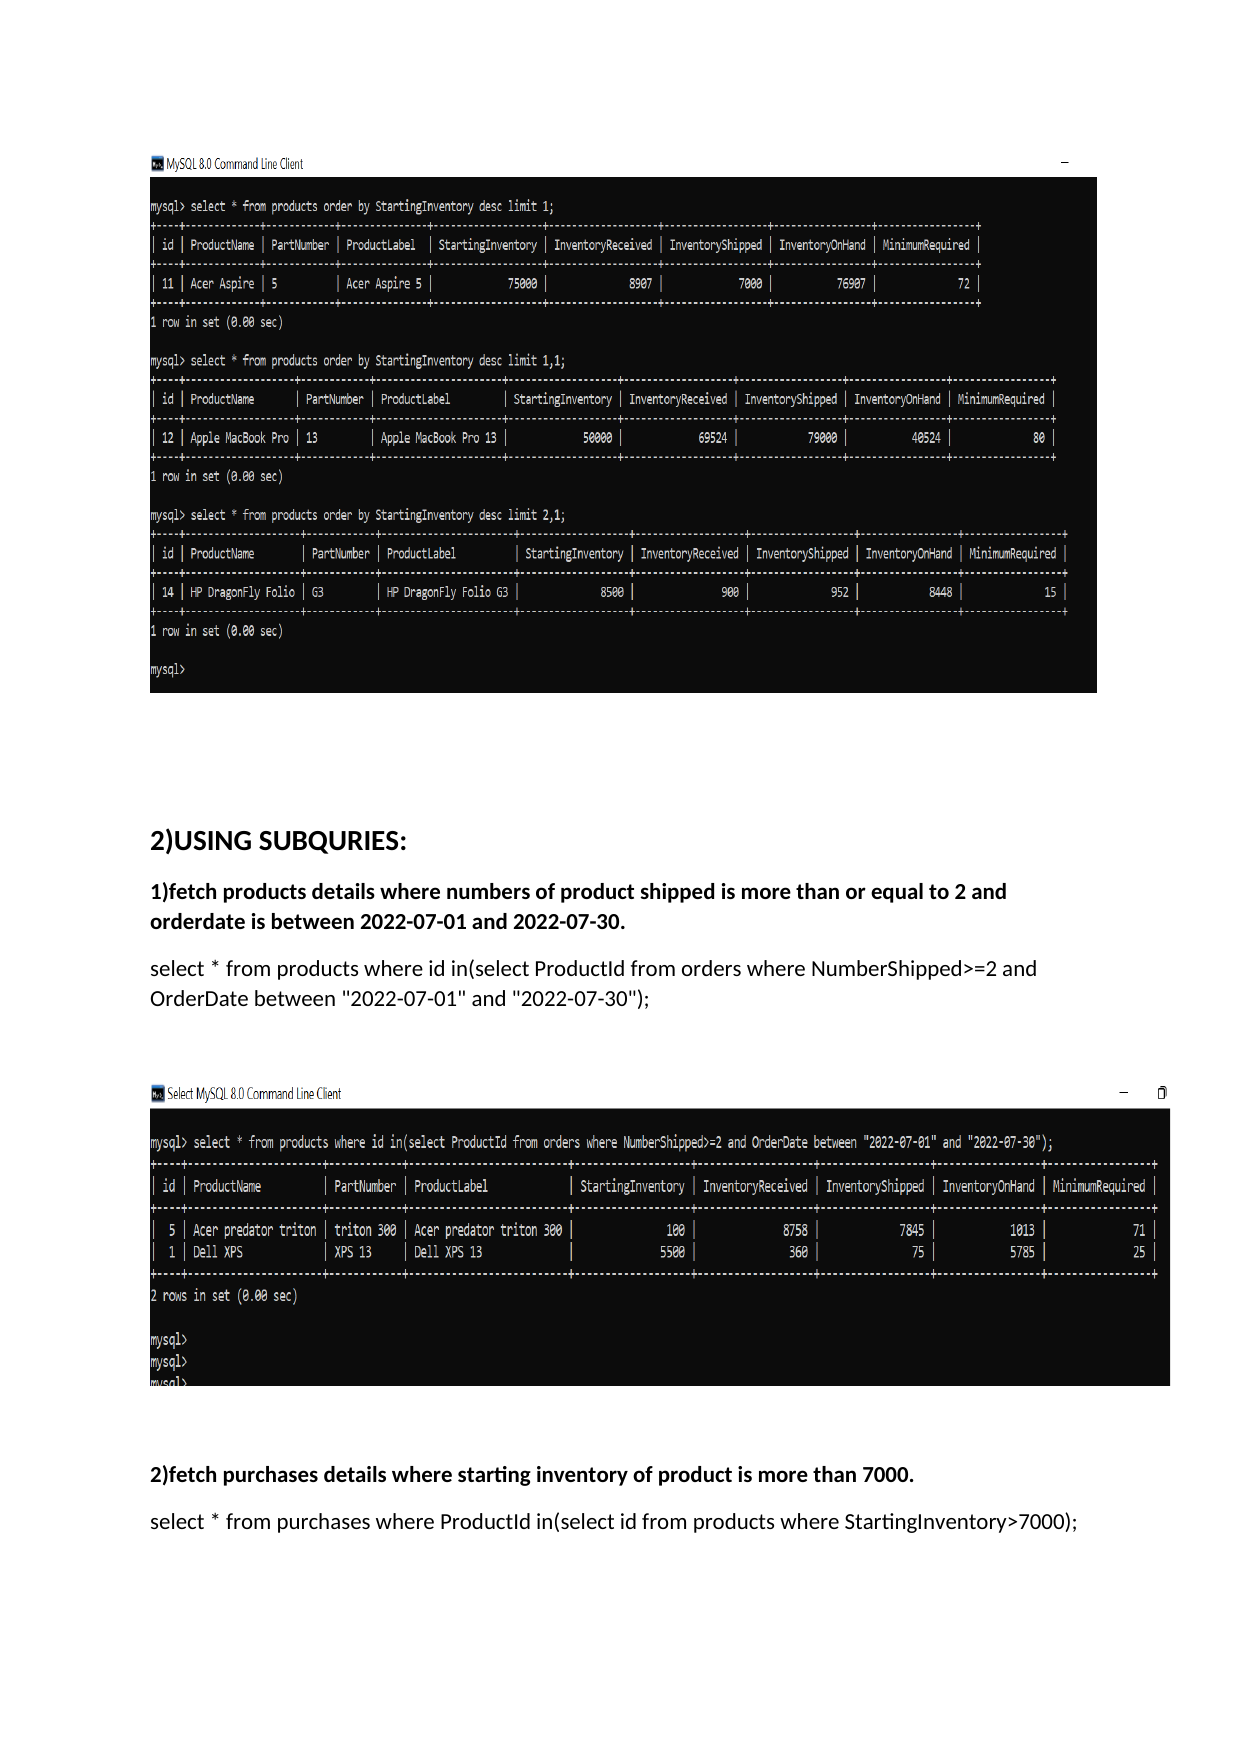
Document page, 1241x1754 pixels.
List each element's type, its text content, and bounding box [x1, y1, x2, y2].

picture [150, 1077, 1171, 1386]
text 1)fetch products details where numbers of product shipped is more than or equal to 2 and orderdate is between 2022-07-01 and 2022-07-30. [150, 877, 1090, 935]
text 2)fetch purchases details where starting inventory of product is more than 7000. [150, 1460, 1090, 1488]
picture [150, 150, 1097, 693]
text select * from purchases where ProductId in(select id from products where StartingInventory>7000); [150, 1507, 1090, 1535]
text 2)USING SUBQURIES: [150, 822, 1090, 857]
text select * from products where id in(select ProductId from orders where NumberShipped>=2 and OrderDate between "2022-07-01" and "2022-07-30"); [150, 954, 1090, 1012]
